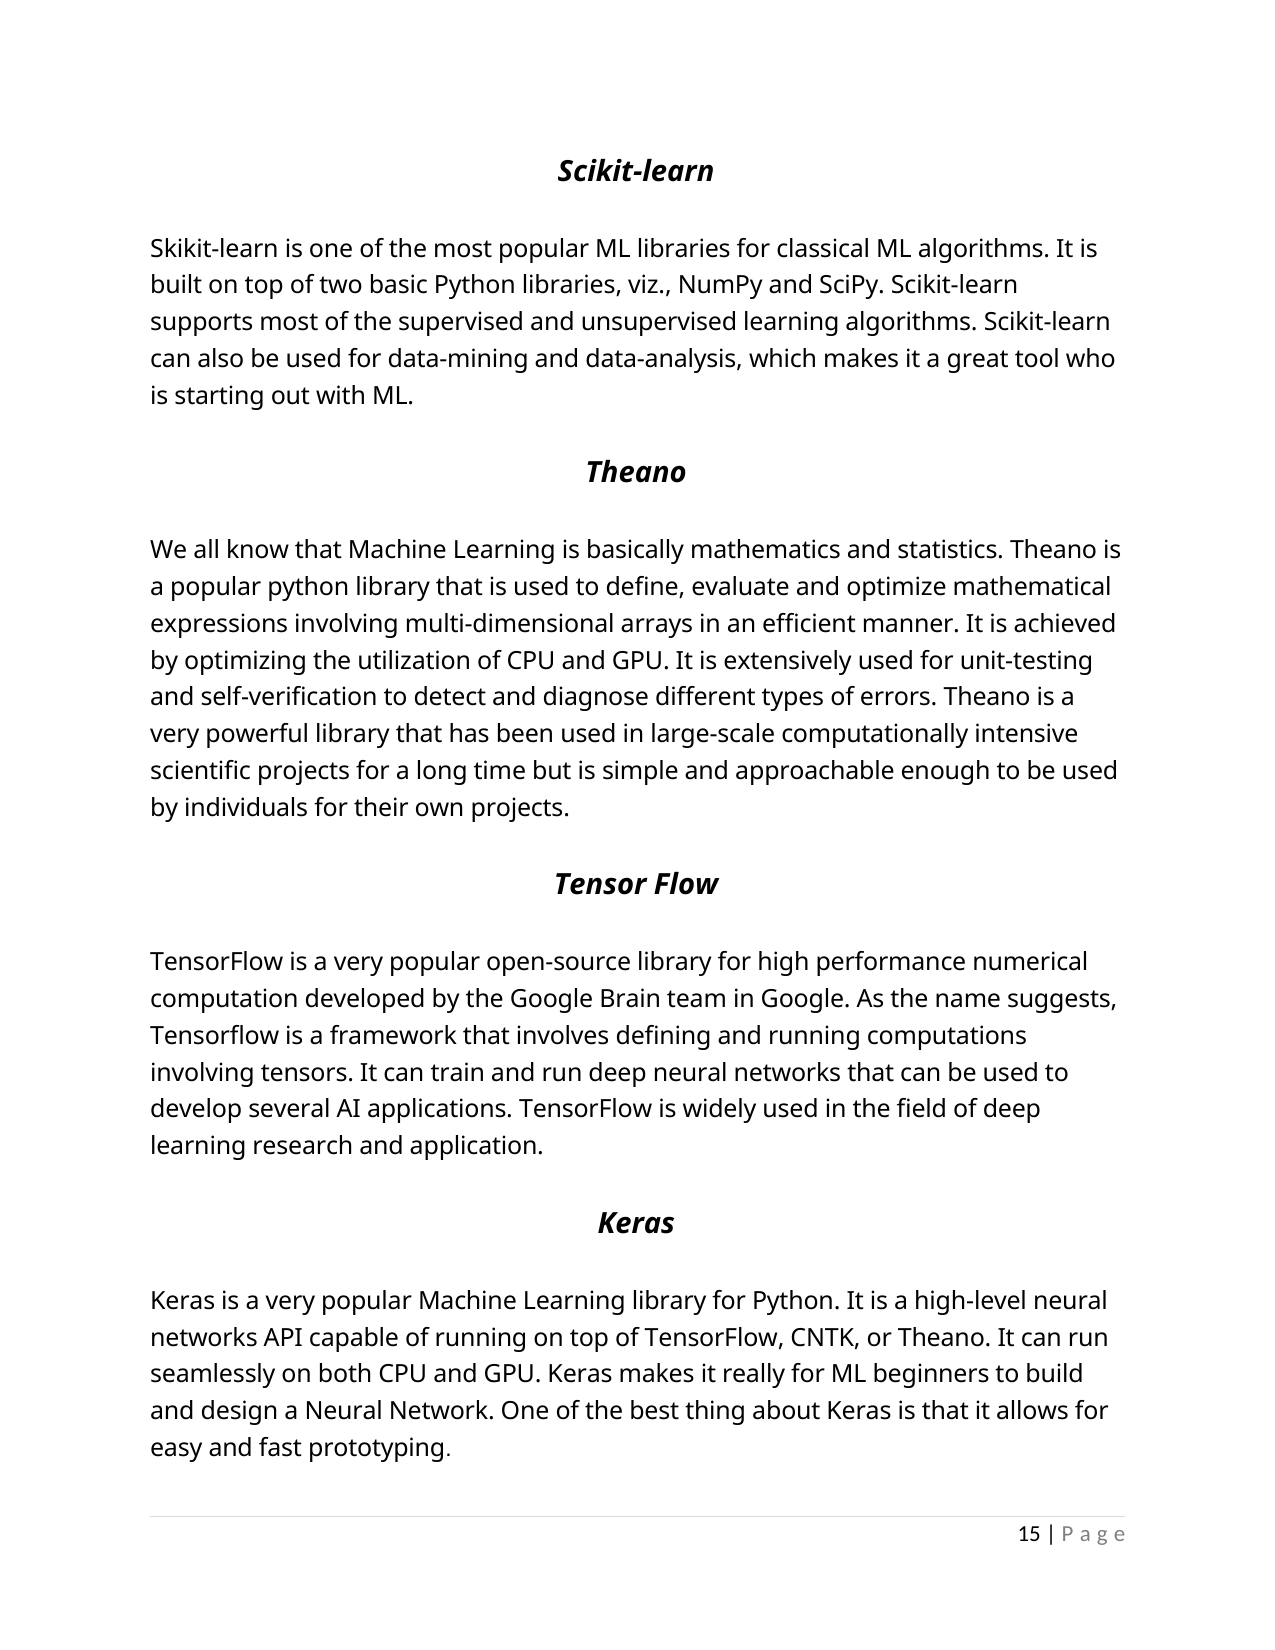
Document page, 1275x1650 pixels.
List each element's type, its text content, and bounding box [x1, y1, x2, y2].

text TensorFlow is a very popular open-source library for high performance numerical computation developed by the Google Brain team in Google. As the name suggests, Tensorflow is a framework that involves defining and running computations involving tensors. It can train and run deep neural networks that can be used to develop several AI applications. TensorFlow is widely used in the field of deep learning research and application. [150, 944, 1125, 1162]
subtitle Skikit-learn is one of the most popular ML libraries for classical ML algorithms. It is built on top of two basic Python libraries, viz., NumPy and SciPy. Scikit-learn supports most of the supervised and unsupervised learning algorithms. Scikit-learn can also be used for data-mining and data-analysis, which makes it a great tool who is starting out with ML. [150, 230, 1125, 411]
subtitle Tensor Flow [150, 864, 1125, 903]
text Keras is a very popular Machine Learning library for Python. It is a high-level neural networks API capable of running on top of TensorFlow, CNTK, or Theano. It can run seamlessly on both CPU and GPU. Keras makes it really for ML beginners to build and design a Neural Network. One of the best thing about Keras is that it allows for easy and fast prototyping. [150, 1282, 1125, 1463]
subtitle Keras [150, 1202, 1125, 1242]
subtitle Theano [150, 452, 1125, 491]
text We all know that Machine Learning is basically mathematics and statistics. Theano is a popular python library that is used to define, evaluate and optimize mathematical expressions involving multi-dimensional arrays in an efficient manner. It is achieved by optimizing the utilization of CPU and GPU. It is extensively used for unit-testing and self-verification to detect and diagnose different types of errors. Theano is a very powerful library that has been used in large-scale computationally intensive scientific projects for a long time but is simple and approachable enough to be used by individuals for their own projects. [150, 532, 1125, 823]
subtitle Scikit-learn [150, 150, 1125, 190]
